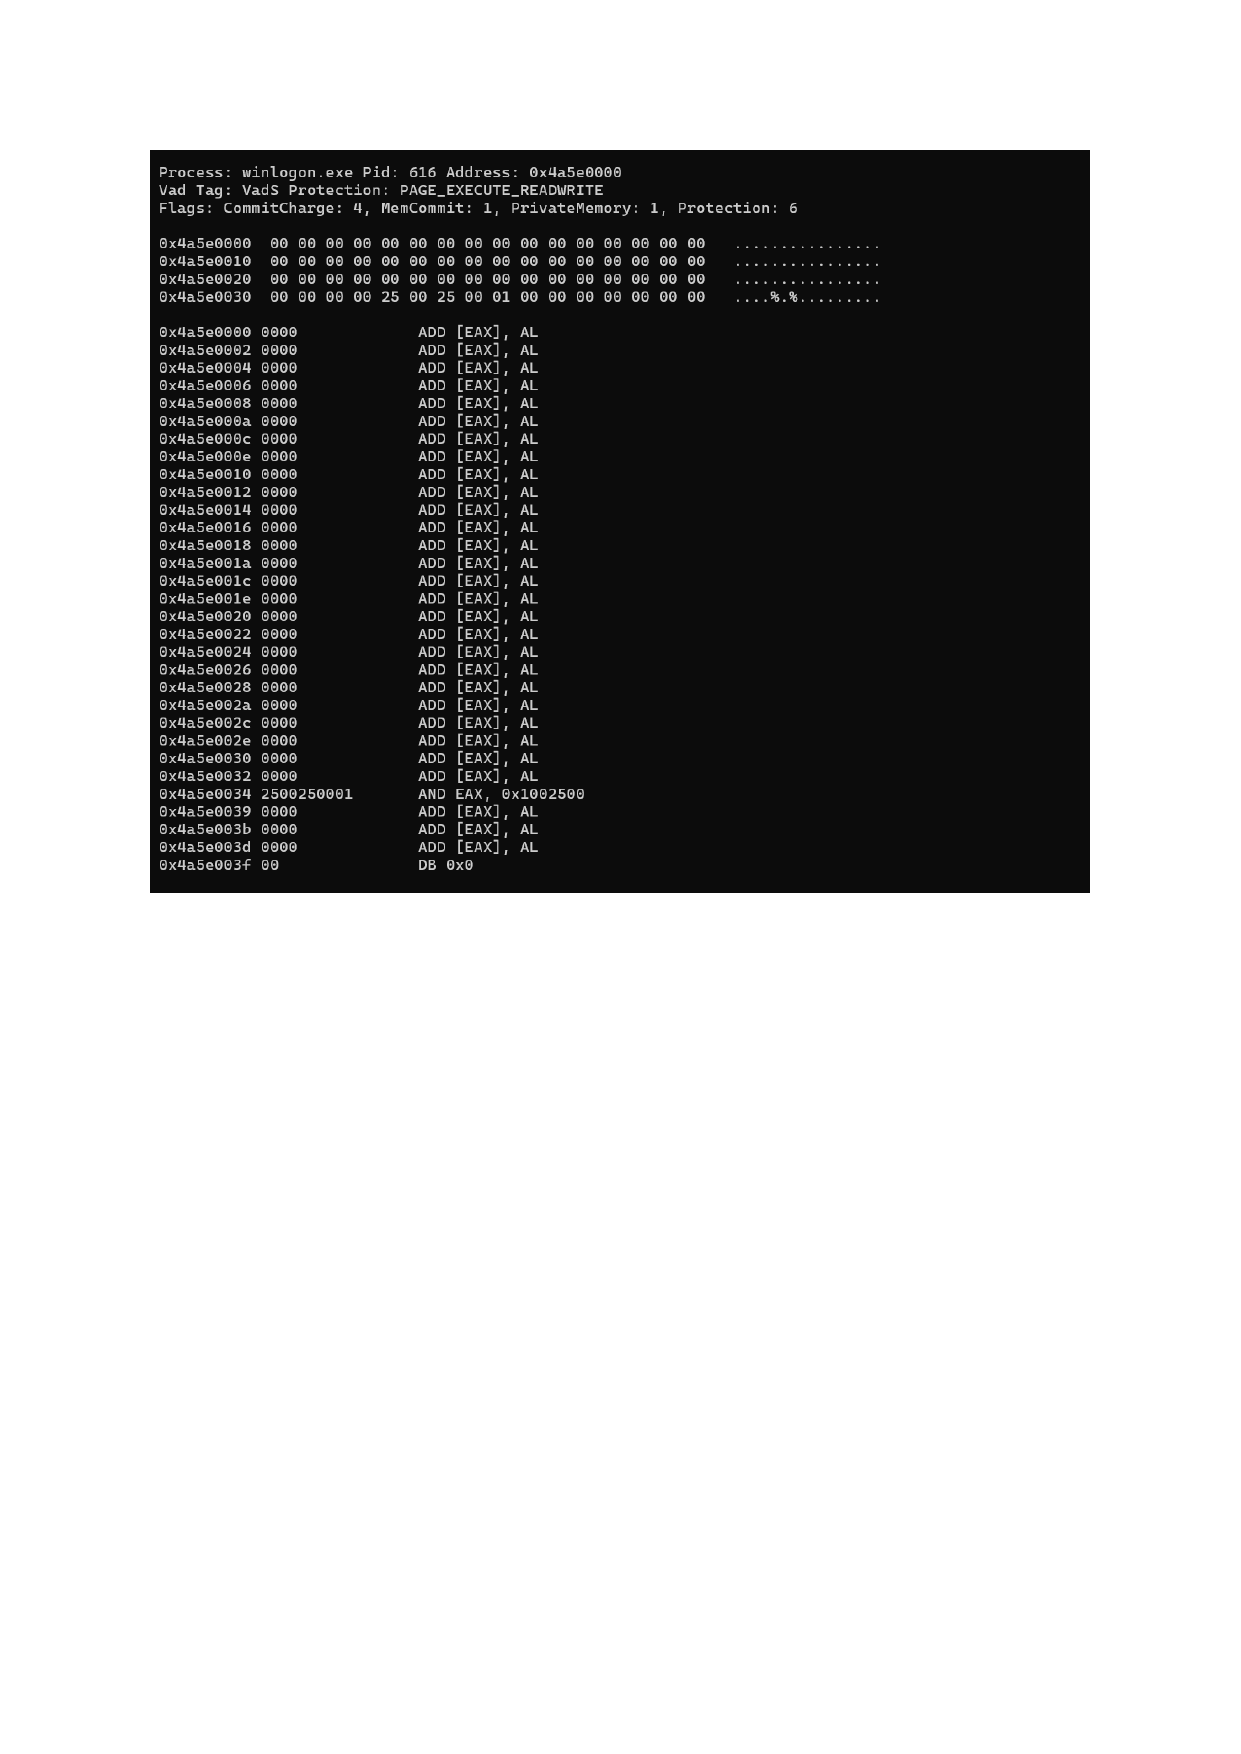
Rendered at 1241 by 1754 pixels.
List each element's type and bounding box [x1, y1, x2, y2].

picture [150, 150, 1090, 893]
